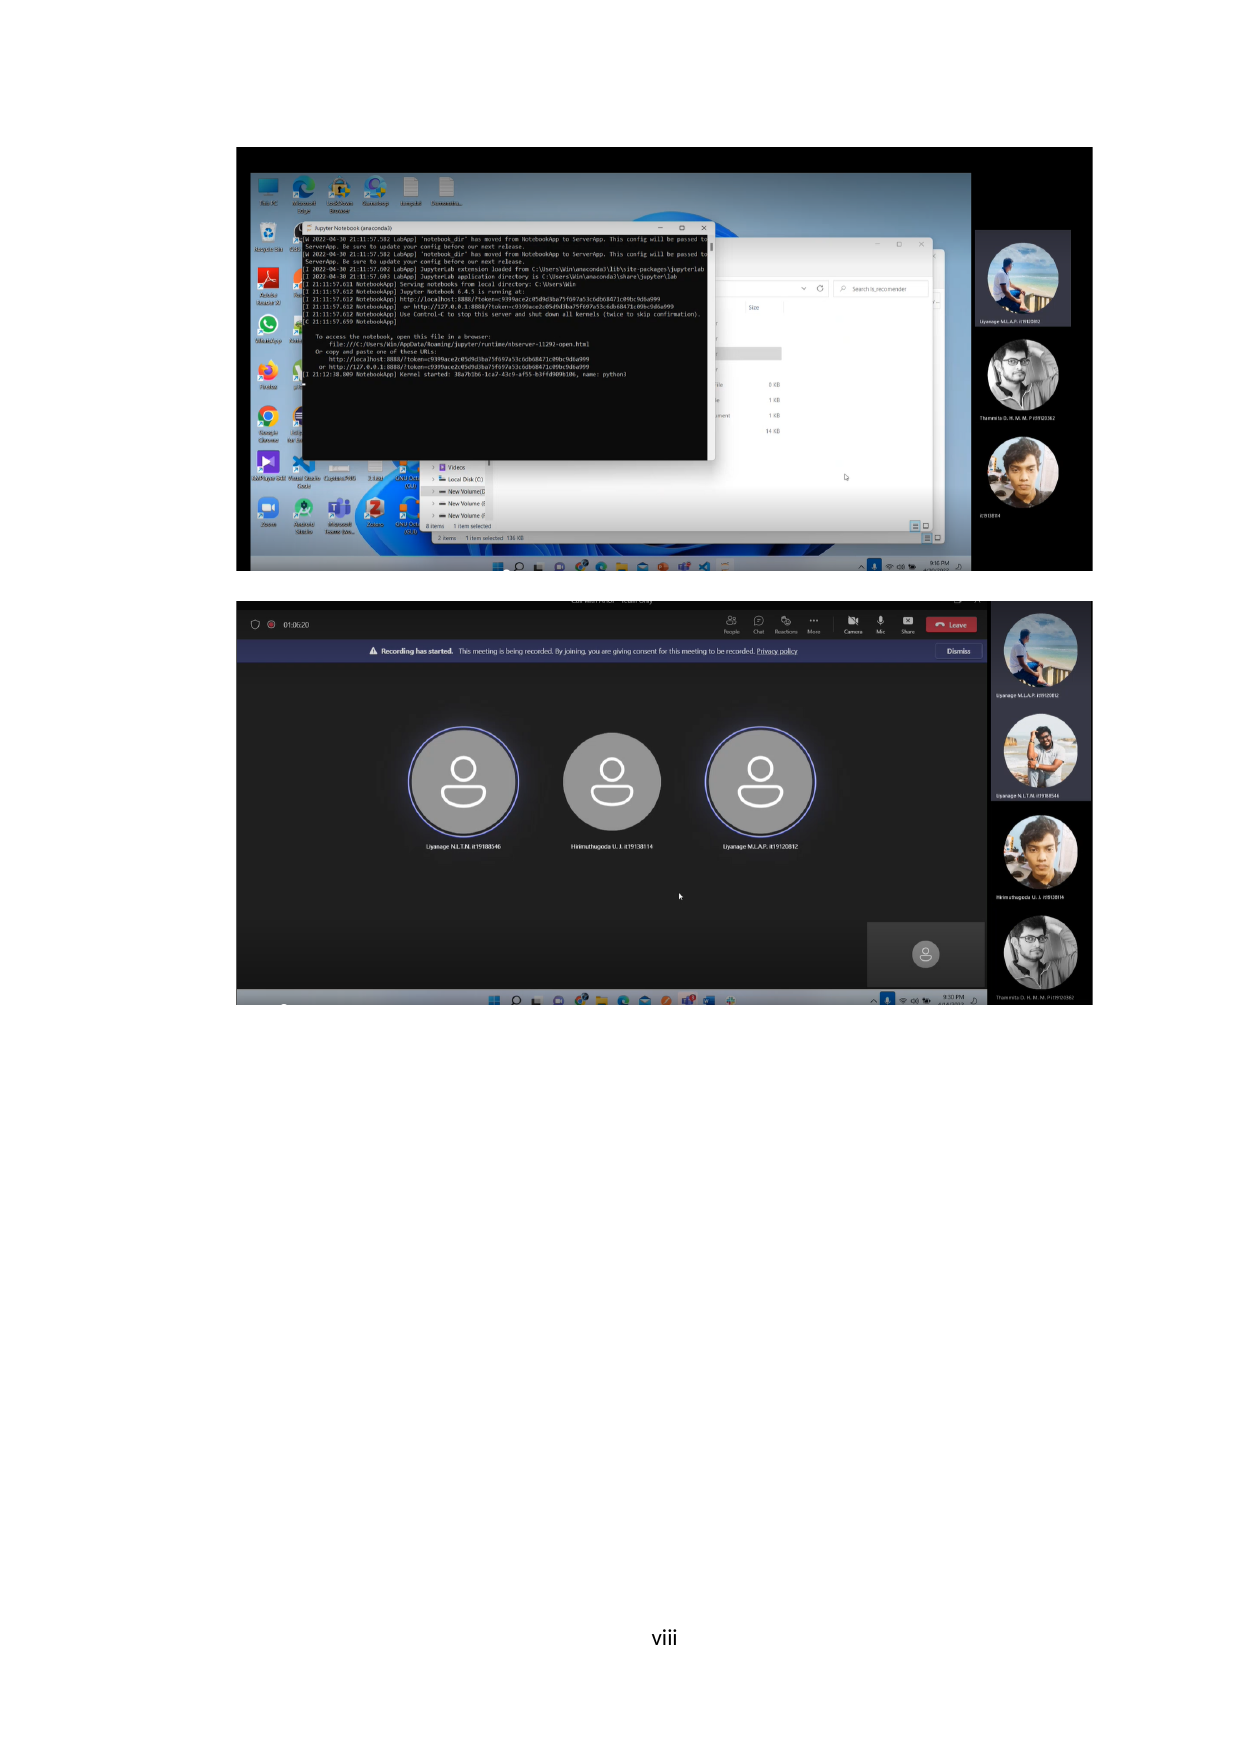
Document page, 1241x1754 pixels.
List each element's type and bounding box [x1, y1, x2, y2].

picture [236, 147, 1093, 571]
picture [236, 601, 1093, 1005]
